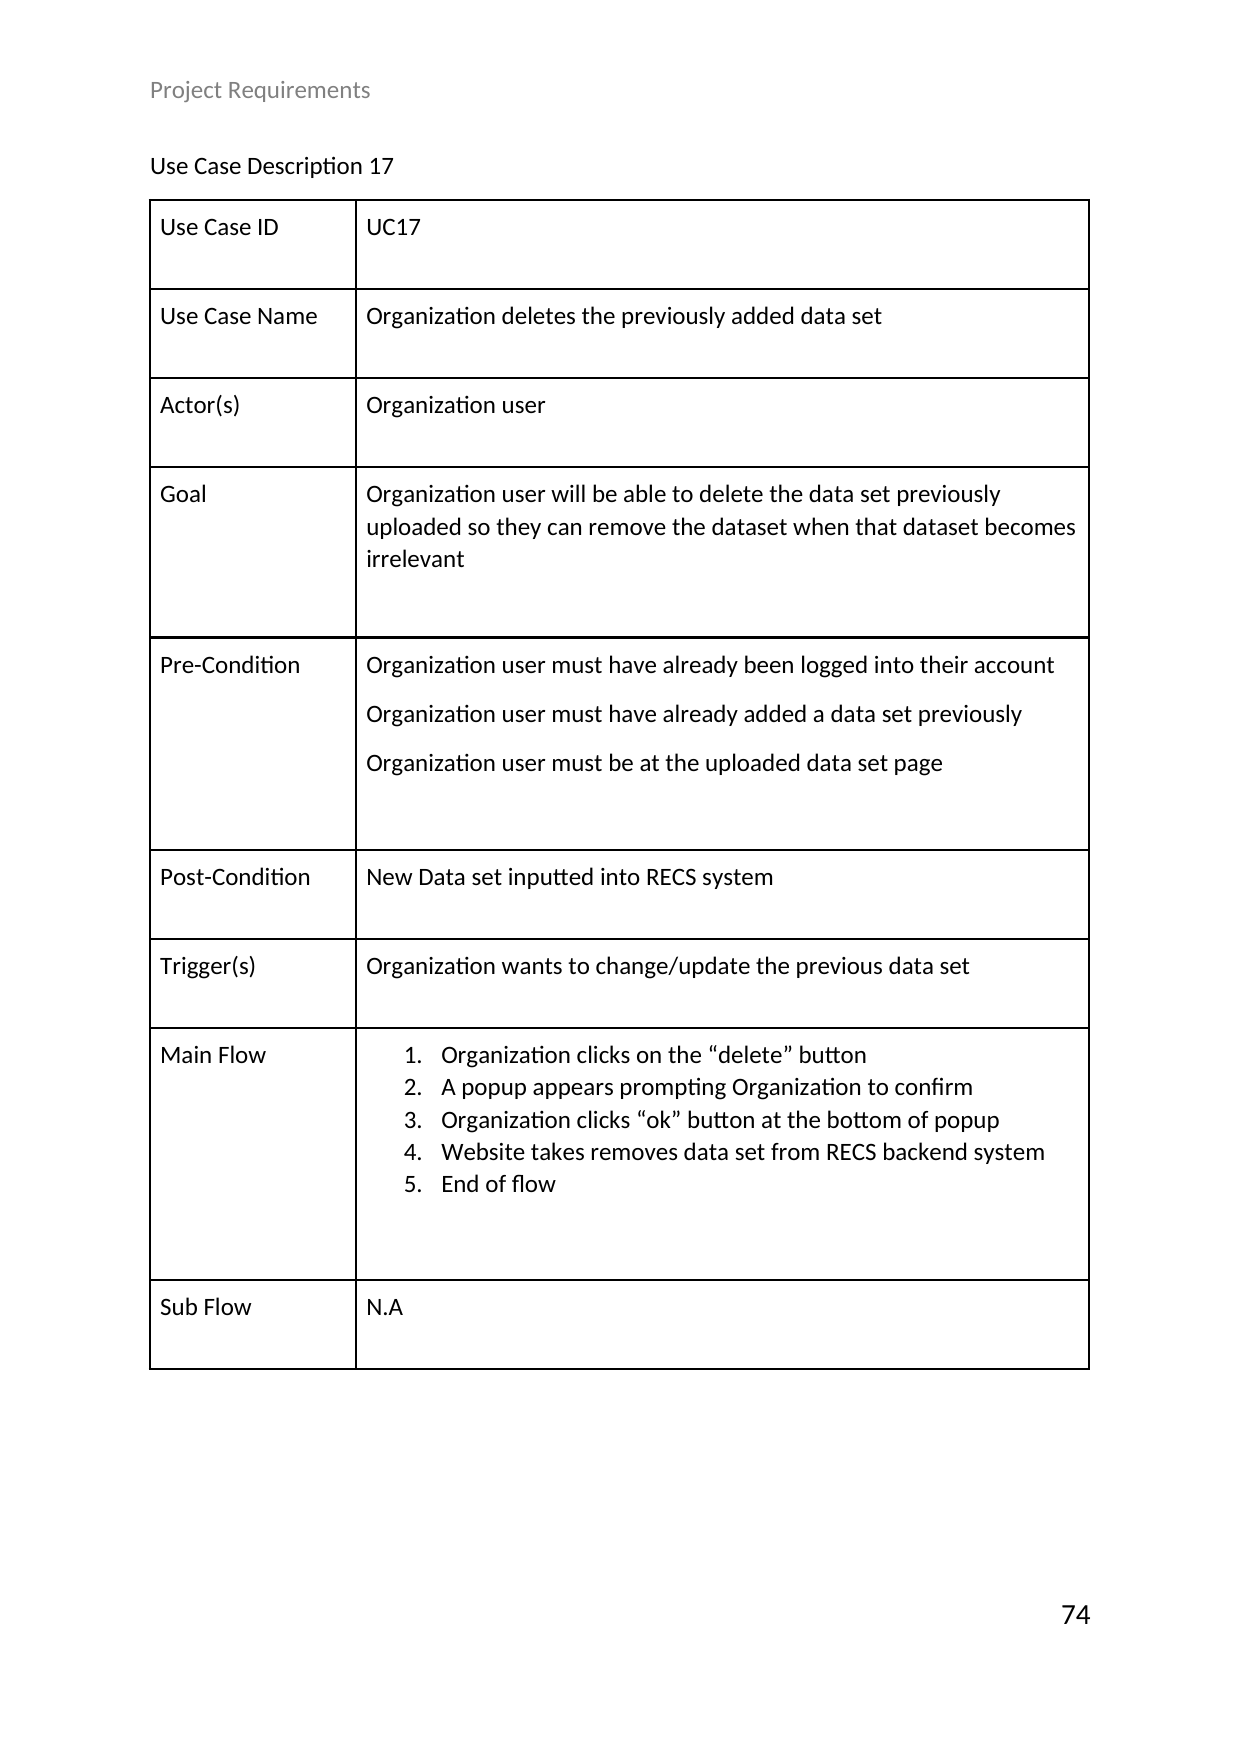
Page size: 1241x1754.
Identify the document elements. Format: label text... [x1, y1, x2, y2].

table_cell Organization user [357, 379, 1088, 466]
table_cell Pre-Condition [151, 639, 355, 849]
table_header UC17 [357, 201, 1088, 288]
table_cell N.A [357, 1281, 1088, 1368]
table_cell Goal [151, 468, 355, 636]
table_cell Main Flow [151, 1029, 355, 1279]
table_cell Trigger(s) [151, 940, 355, 1027]
table_cell Organization user will be able to delete the data set previously uploaded so they can remove the dataset when that dataset becomes irrelevant [357, 468, 1088, 636]
text Use Case Description 17 [150, 150, 1090, 181]
table_cell Organization deletes the previously added data set [357, 290, 1088, 377]
table_cell Post-Condition [151, 851, 355, 938]
table_cell Sub Flow [151, 1281, 355, 1368]
table_cell Organization wants to change/update the previous data set [357, 940, 1088, 1027]
table_cell Organization user must have already been logged into their account Organization user must have already added a data set previously Organization user must be at the uploaded data set page [357, 639, 1088, 849]
table_header Use Case ID [151, 201, 355, 288]
table_cell Actor(s) [151, 379, 355, 466]
table_cell Use Case Name [151, 290, 355, 377]
table_cell New Data set inputted into RECS system [357, 851, 1088, 938]
table_cell Organization clicks on the “delete” button A popup appears prompting Organization to confirm Organization clicks “ok” button at the bottom of popup Website takes removes data set from RECS backend system End of flow [357, 1029, 1088, 1279]
